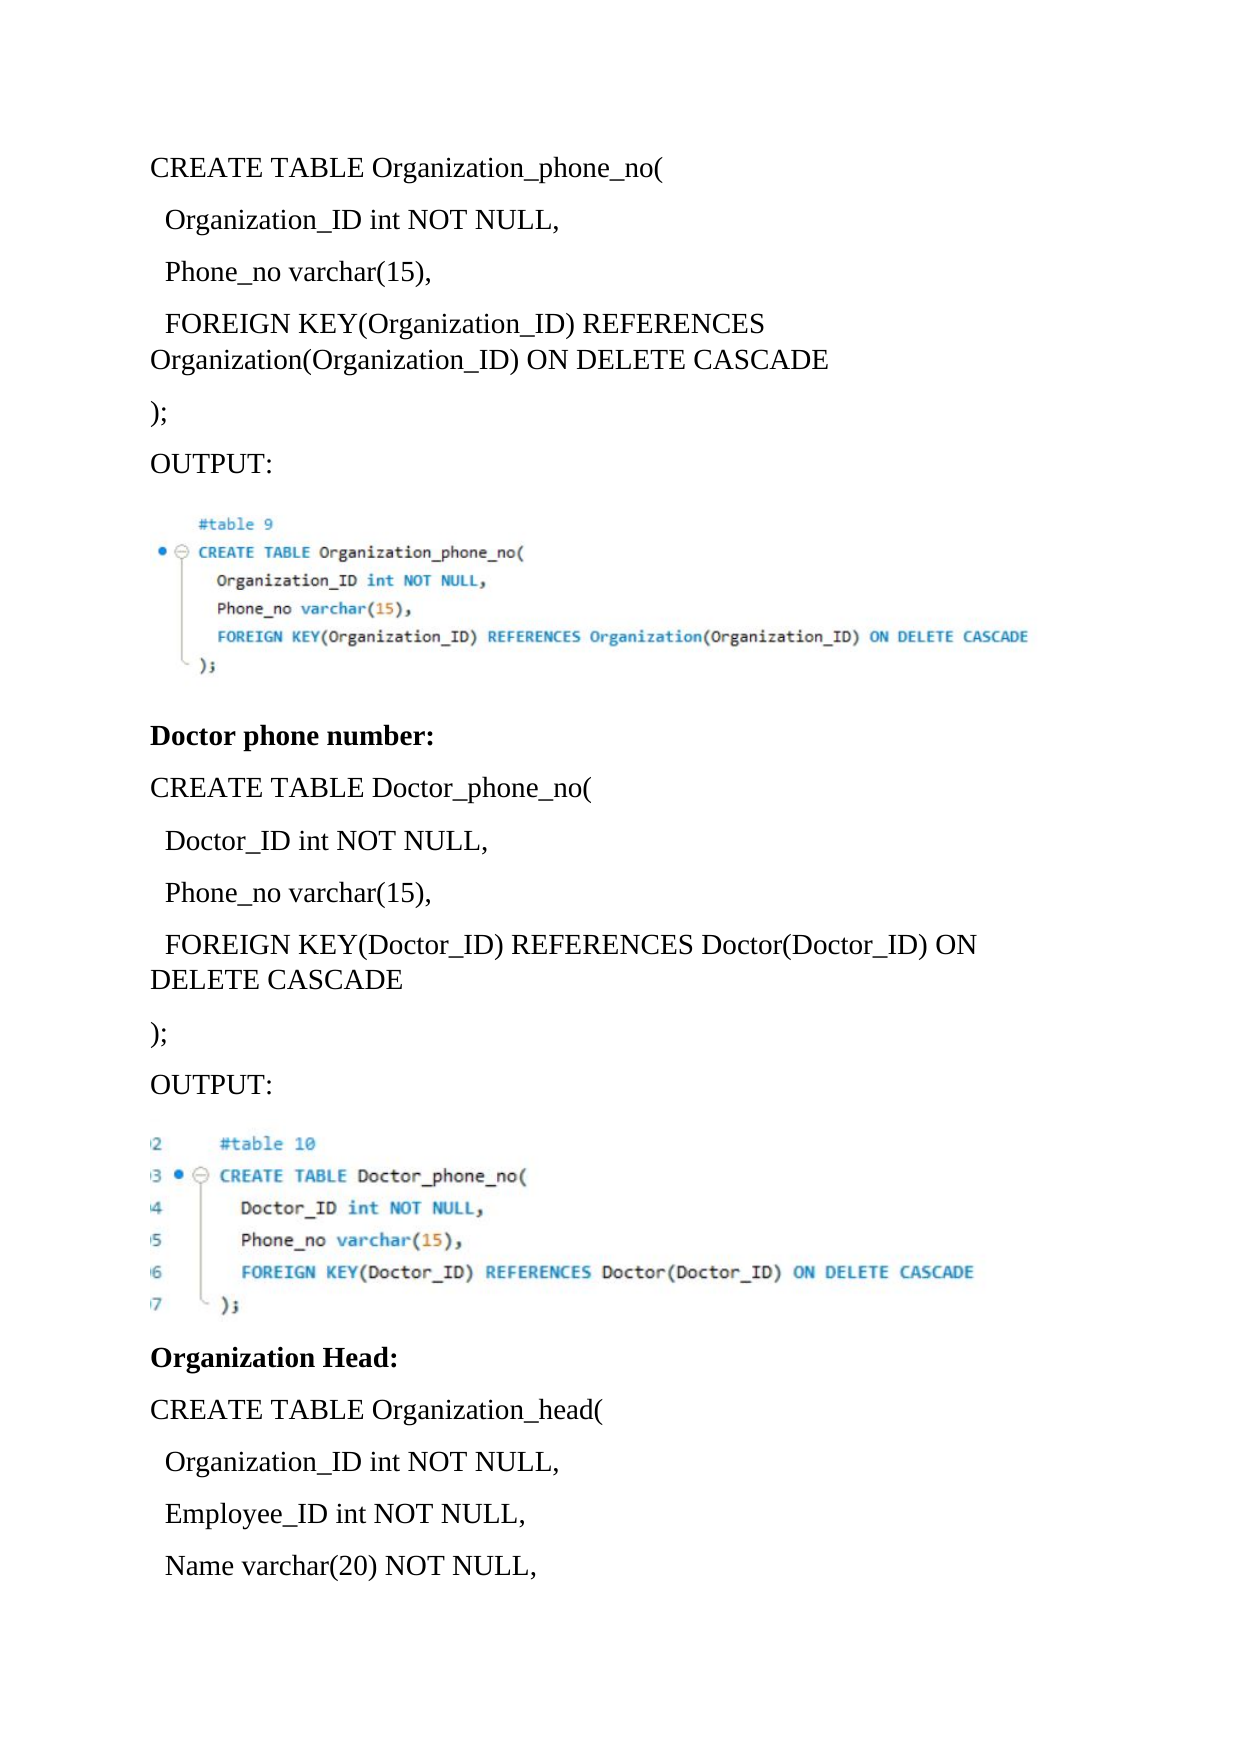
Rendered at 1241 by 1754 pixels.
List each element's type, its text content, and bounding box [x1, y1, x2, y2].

text FOREIGN KEY(Organization_ID) REFERENCES Organization(Organization_ID) ON DELETE CASCADE [150, 307, 1090, 376]
text Phone_no varchar(15), [150, 875, 1090, 908]
text OUTPUT: [150, 1067, 1090, 1100]
text Doctor phone number: [150, 718, 1090, 752]
text Phone_no varchar(15), [150, 254, 1090, 288]
text FOREIGN KEY(Doctor_ID) REFERENCES Doctor(Doctor_ID) ON DELETE CASCADE [150, 927, 1090, 996]
text CREATE TABLE Organization_phone_no( [150, 150, 1090, 183]
text OUTPUT: [150, 446, 1090, 480]
text ); [150, 1015, 1090, 1048]
text ); [150, 394, 1090, 428]
text Employee_ID int NOT NULL, [150, 1496, 1090, 1530]
text CREATE TABLE Doctor_phone_no( [150, 770, 1090, 804]
picture [150, 498, 1090, 700]
text Organization Head: [150, 1340, 1090, 1373]
text Doctor_ID int NOT NULL, [150, 823, 1090, 856]
text Organization_ID int NOT NULL, [150, 202, 1090, 236]
text CREATE TABLE Organization_head( [150, 1392, 1090, 1425]
picture [150, 1119, 1091, 1322]
text Name varchar(20) NOT NULL, [150, 1548, 1090, 1582]
text Organization_ID int NOT NULL, [150, 1444, 1090, 1478]
